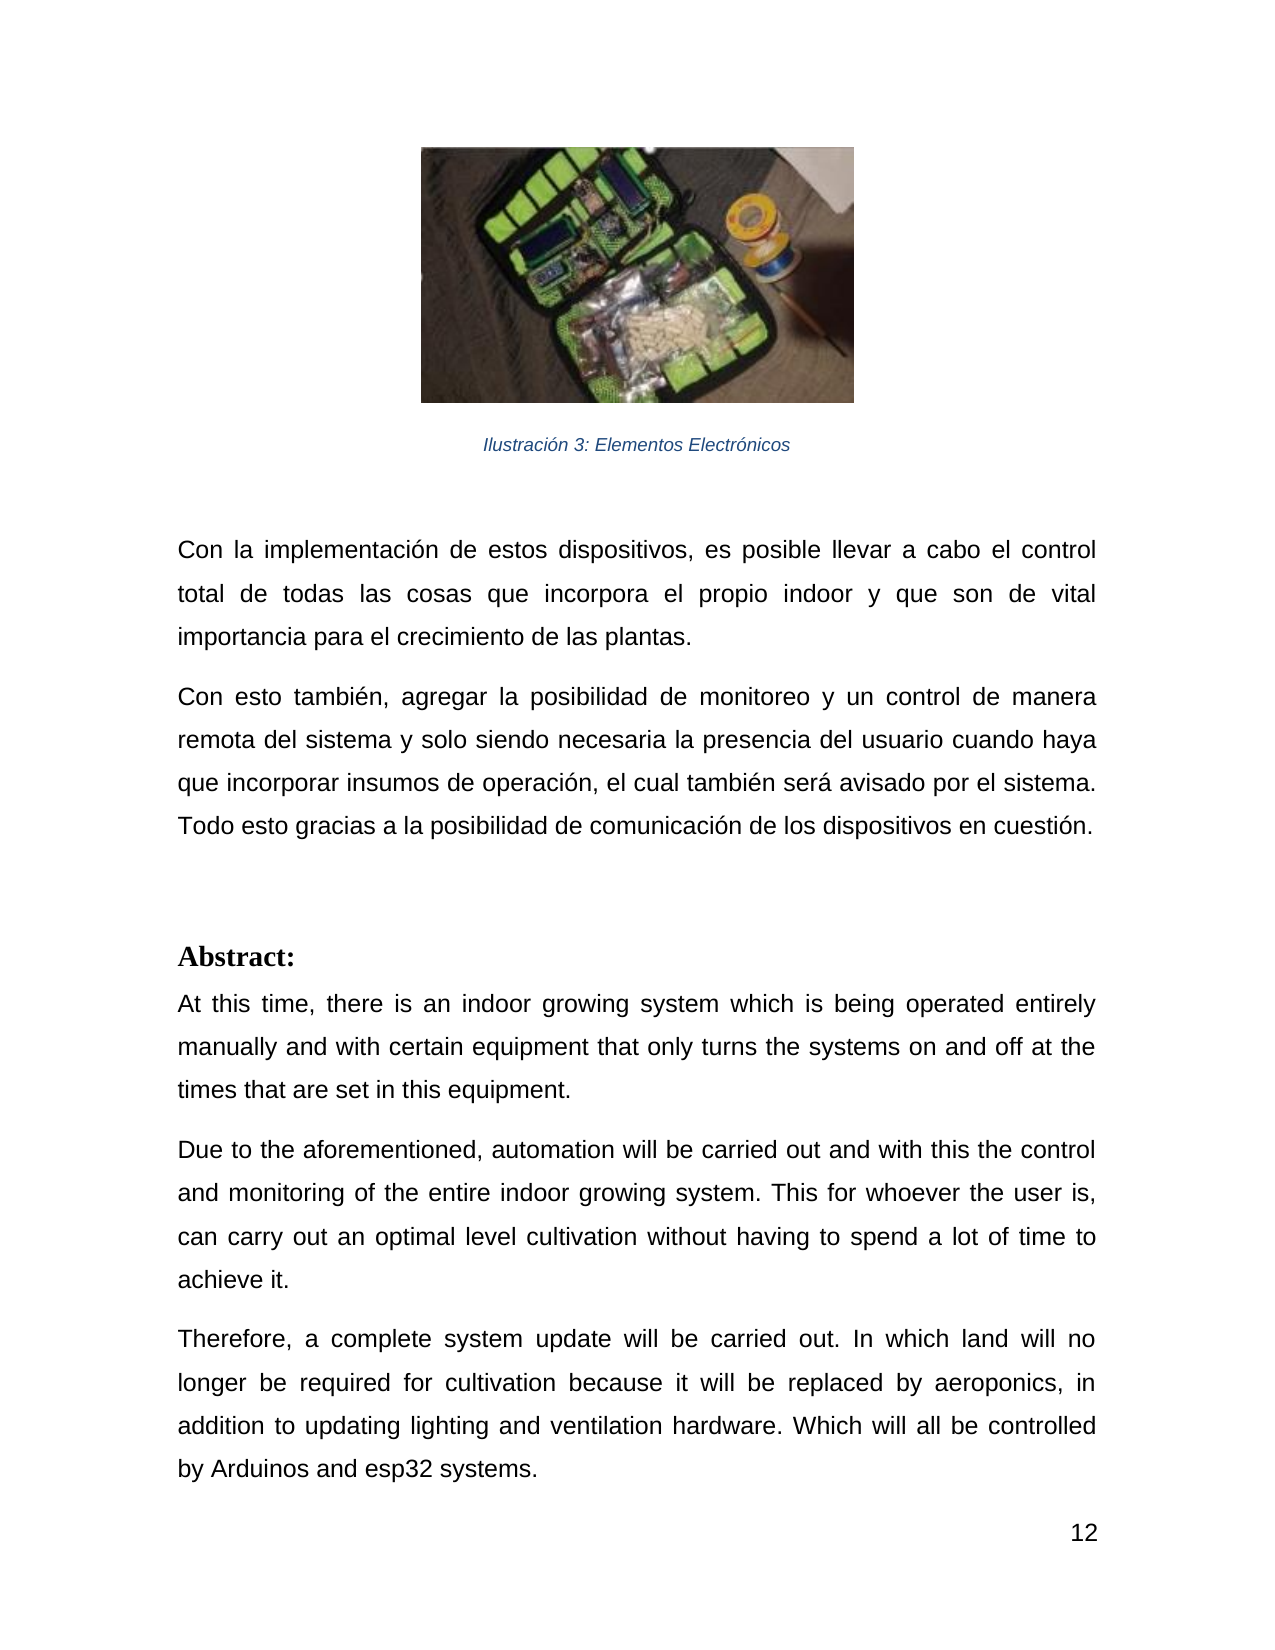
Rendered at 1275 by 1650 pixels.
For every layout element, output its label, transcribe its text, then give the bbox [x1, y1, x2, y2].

text Con esto también, agregar la posibilidad de monitoreo y un control de manera remota del sistema y solo siendo necesaria la presencia del usuario cuando haya que incorporar insumos de operación, el cual también será avisado por el sistema. Todo esto gracias a la posibilidad de comunicación de los dispositivos en cuestión. [177, 682, 1098, 840]
text At this time, there is an indoor growing system which is being operated entirely manually and with certain equipment that only turns the systems on and off at the times that are set in this equipment. [177, 989, 1098, 1104]
text Due to the aforementioned, automation will be carried out and with this the control and monitoring of the entire indoor growing system. This for whoever the user is, can carry out an optimal level cultivation without having to spend a lot of time to achieve it. [177, 1135, 1098, 1293]
picture [421, 147, 854, 403]
subtitle Abstract: [177, 939, 1098, 972]
text Therefore, a complete system update will be carried out. In which land will no longer be required for cultivation because it will be replaced by aeroponics, in addition to updating lighting and ventilation hardware. Which will all be controlled by Arduinos and esp32 systems. [177, 1324, 1098, 1482]
text Con la implementación de estos dispositivos, es posible llevar a cabo el control total de todas las cosas que incorpora el propio indoor y que son de vital importancia para el crecimiento de las plantas. [177, 536, 1098, 651]
text Ilustración 3: Elementos Electrónicos [177, 433, 1098, 455]
